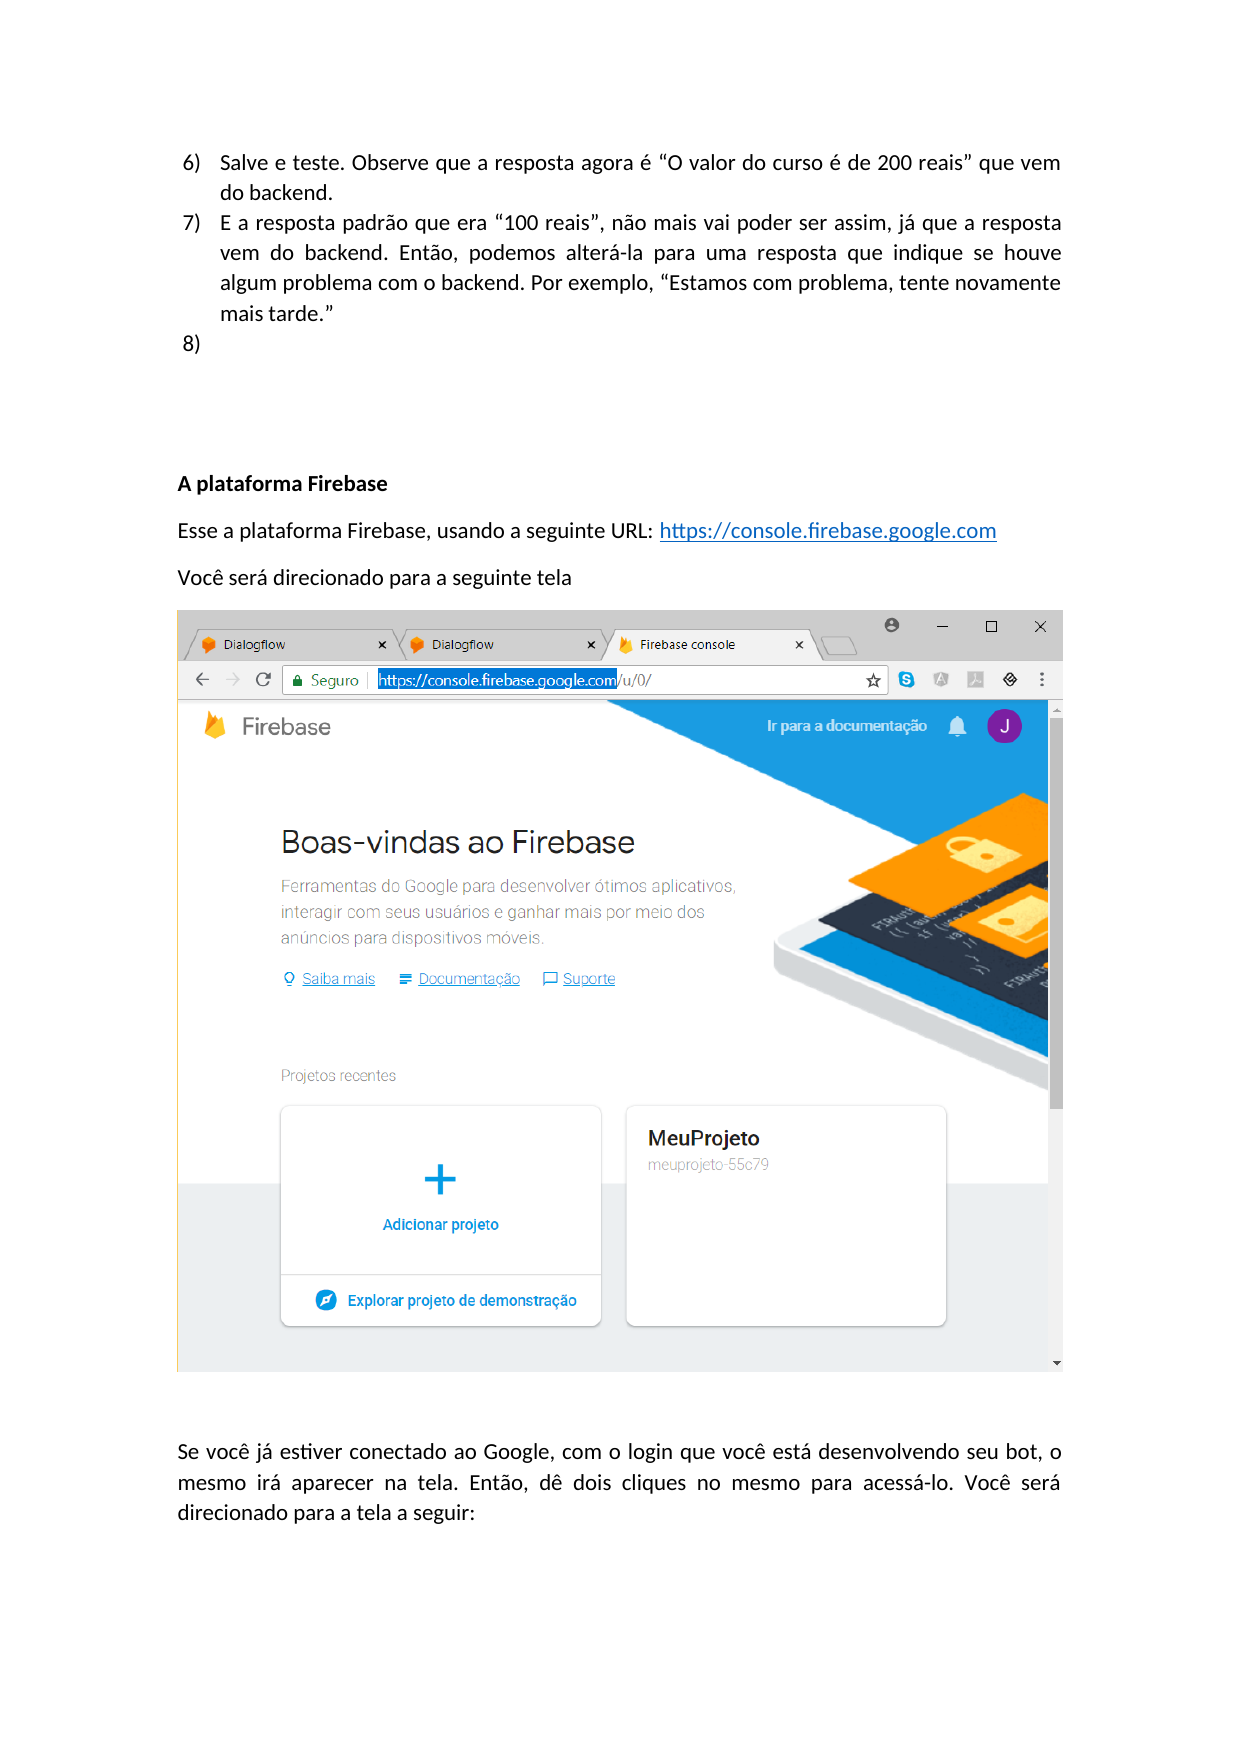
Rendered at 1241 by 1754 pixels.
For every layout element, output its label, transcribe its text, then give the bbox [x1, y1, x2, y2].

text Esse a plataforma Firebase, usando a seguinte URL: https://console.firebase.google.com [177, 516, 1063, 544]
text Se você já estiver conectado ao Google, com o login que você está desenvolvendo seu bot, o mesmo irá aparecer na tela. Então, dê dois cliques no mesmo para acessá-lo. Você será direcionado para a tela a seguir: [177, 1437, 1063, 1526]
text Você será direcionado para a seguinte tela [177, 563, 1063, 591]
list E a resposta padrão que era “100 reais”, não mais vai poder ser assim, já que a resposta vem do backend. Então, podemos alterá-la para uma resposta que indique se houve algum problema com o backend. Por exemplo, “Estamos com problema, tente novamente mais tarde.” [182, 208, 1063, 327]
picture [177, 610, 1063, 1372]
list Salve e teste. Observe que a resposta agora é “O valor do curso é de 200 reais” que vem do backend. [182, 148, 1063, 206]
text A plataforma Firebase [177, 469, 1063, 497]
